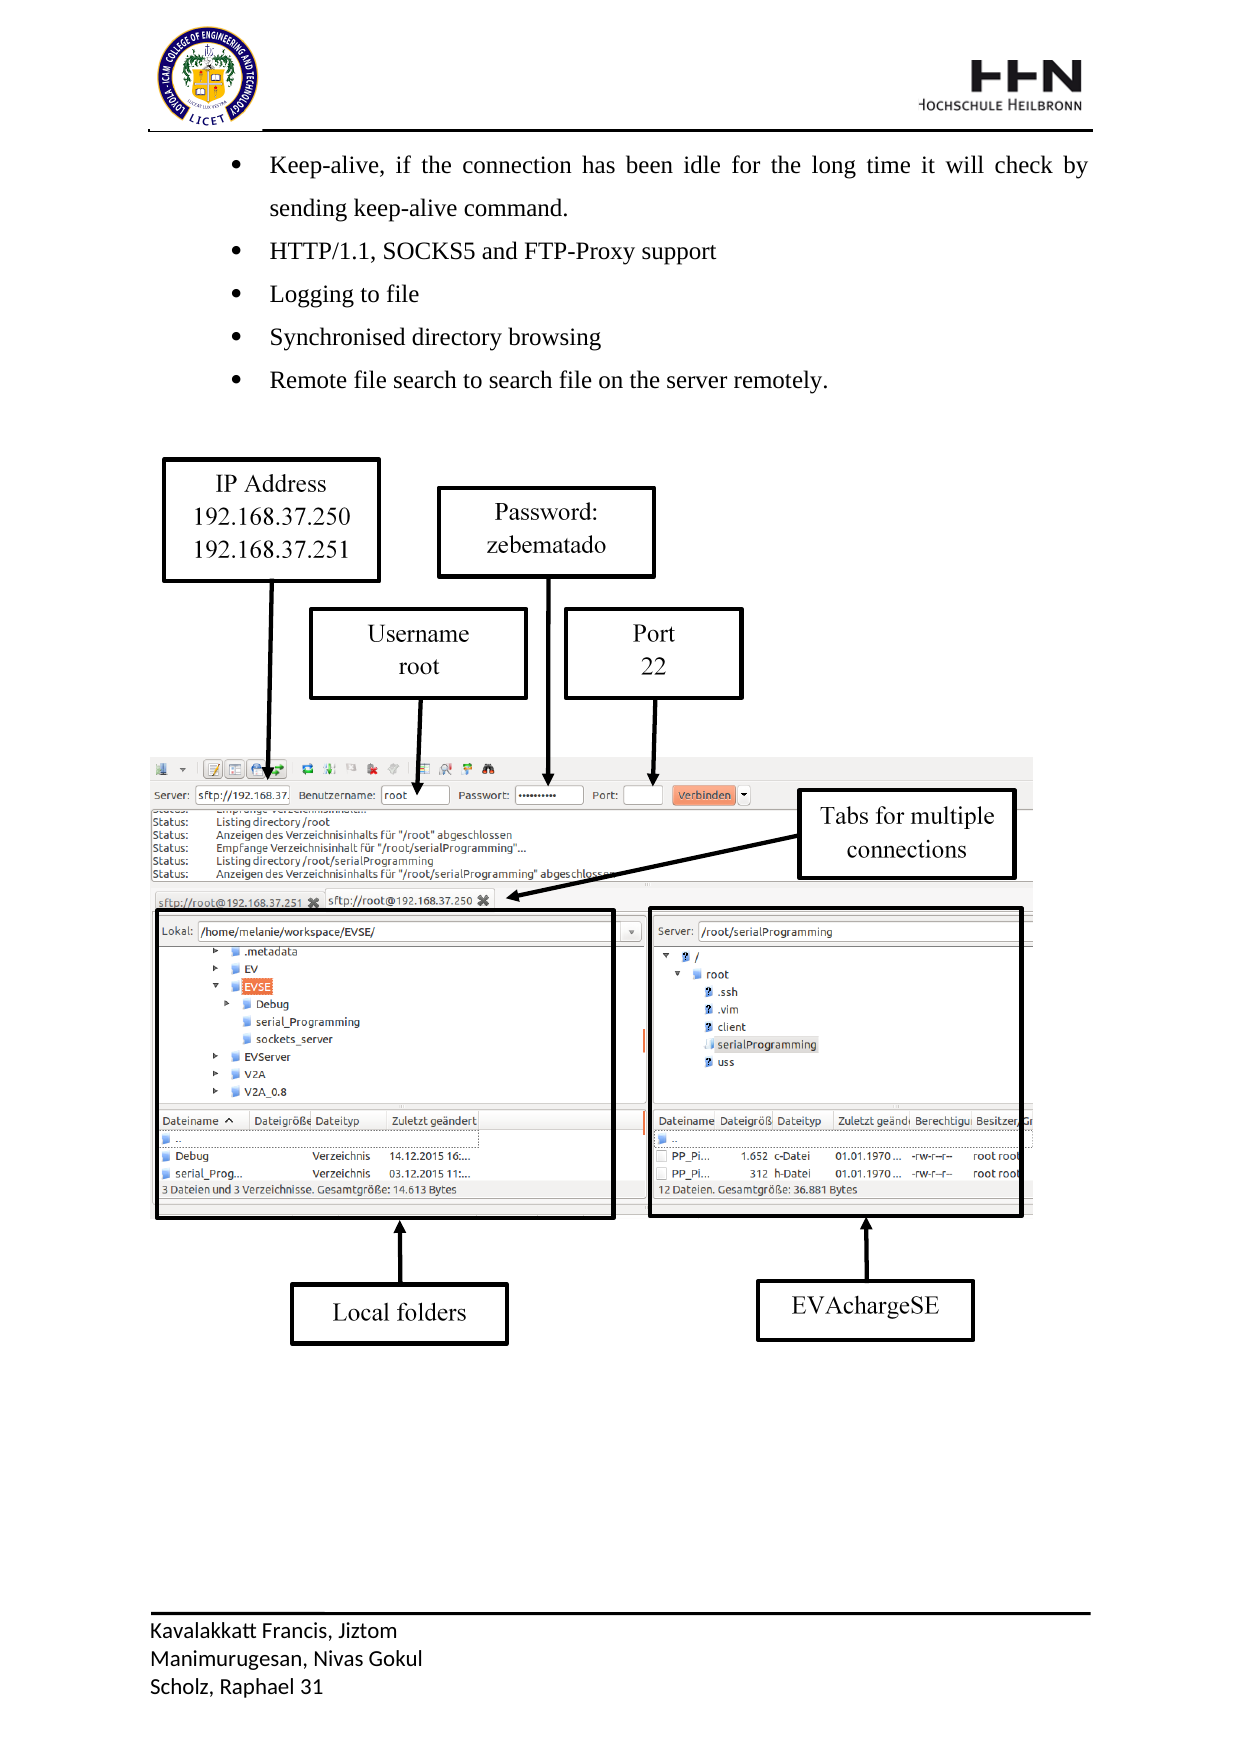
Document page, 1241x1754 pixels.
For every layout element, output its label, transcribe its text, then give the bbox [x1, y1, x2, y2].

picture [150, 18, 263, 131]
picture [917, 60, 1083, 111]
list Synchronised directory browsing [232, 322, 1090, 351]
list HTTP/1.1, SOCKS5 and FTP-Proxy support [232, 236, 1090, 265]
list Logging to file [232, 279, 1090, 308]
list Keep-alive, if the connection has been idle for the long time it will check by sending keep-alive command. [232, 150, 1090, 222]
list Remote file search to search file on the server remotely. [232, 366, 1090, 394]
